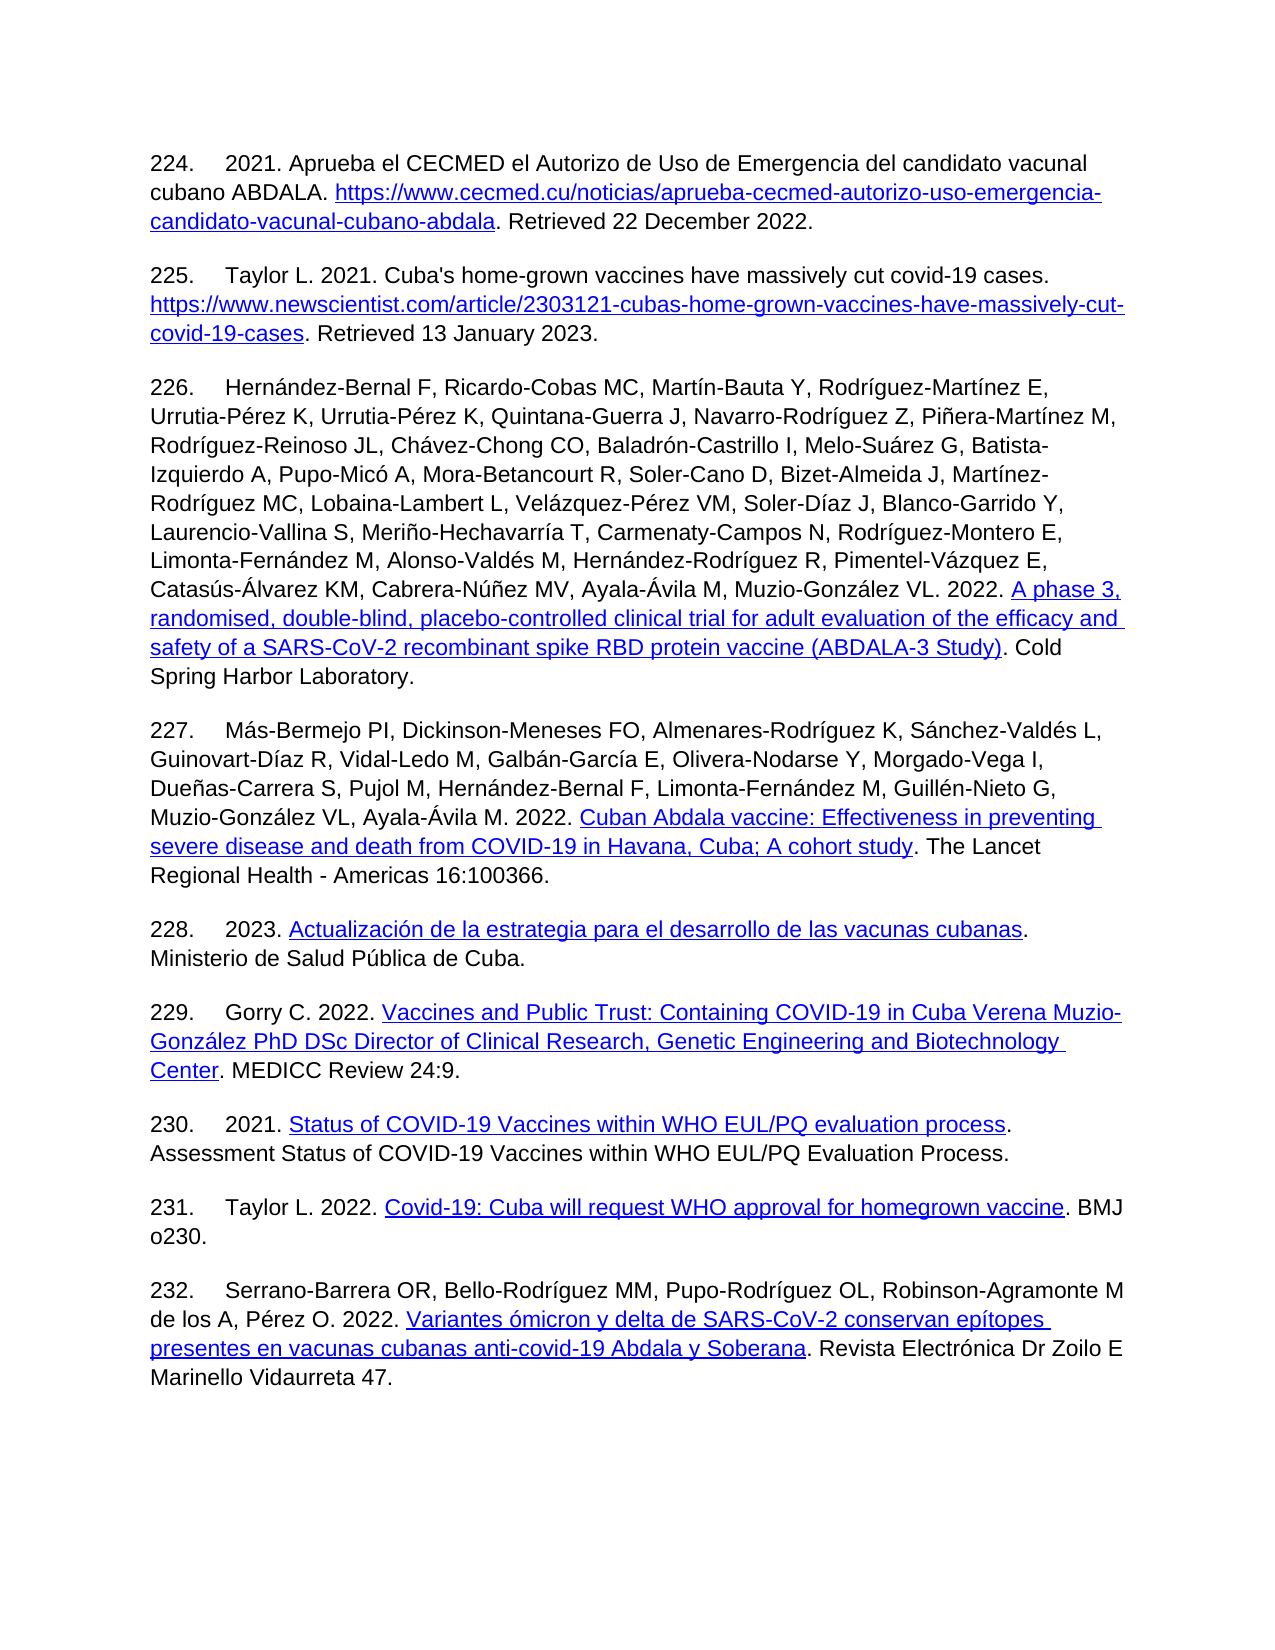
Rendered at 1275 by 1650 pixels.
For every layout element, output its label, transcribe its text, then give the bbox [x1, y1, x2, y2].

text 226. Hernández-Bernal F, Ricardo-Cobas MC, Martín-Bauta Y, Rodríguez-Martínez E, Urrutia-Pérez K, Urrutia-Pérez K, Quintana-Guerra J, Navarro-Rodríguez Z, Piñera-Martínez M, Rodríguez-Reinoso JL, Chávez-Chong CO, Baladrón-Castrillo I, Melo-Suárez G, Batista-Izquierdo A, Pupo-Micó A, Mora-Betancourt R, Soler-Cano D, Bizet-Almeida J, Martínez-Rodríguez MC, Lobaina-Lambert L, Velázquez-Pérez VM, Soler-Díaz J, Blanco-Garrido Y, Laurencio-Vallina S, Meriño-Hechavarría T, Carmenaty-Campos N, Rodríguez-Montero E, Limonta-Fernández M, Alonso-Valdés M, Hernández-Rodríguez R, Pimentel-Vázquez E, Catasús-Álvarez KM, Cabrera-Núñez MV, Ayala-Ávila M, Muzio-González VL. 2022. A phase 3, randomised, double-blind, placebo-controlled clinical trial for adult evaluation of the efficacy and safety of a SARS-CoV-2 recombinant spike RBD protein vaccine (ABDALA-3 Study). Cold Spring Harbor Laboratory. [150, 374, 1125, 628]
text 229. Gorry C. 2022. Vaccines and Public Trust: Containing COVID-19 in Cuba Verena Muzio-González PhD DSc Director of Clinical Research, Genetic Engineering and Biotechnology Center. MEDICC Review 24:9. [150, 999, 1125, 1083]
text 231. Taylor L. 2022. Covid-19: Cuba will request WHO approval for homegrown vaccine. BMJ o230. [150, 1194, 1125, 1249]
text 226. Hernández-Bernal F, Ricardo-Cobas MC, Martín-Bauta Y, Rodríguez-Martínez E, Urrutia-Pérez K, Urrutia-Pérez K, Quintana-Guerra J, Navarro-Rodríguez Z, Piñera-Martínez M, Rodríguez-Reinoso JL, Chávez-Chong CO, Baladrón-Castrillo I, Melo-Suárez G, Batista-Izquierdo A, Pupo-Micó A, Mora-Betancourt R, Soler-Cano D, Bizet-Almeida J, Martínez-Rodríguez MC, Lobaina-Lambert L, Velázquez-Pérez VM, Soler-Díaz J, Blanco-Garrido Y, Laurencio-Vallina S, Meriño-Hechavarría T, Carmenaty-Campos N, Rodríguez-Montero E, Limonta-Fernández M, Alonso-Valdés M, Hernández-Rodríguez R, Pimentel-Vázquez E, Catasús-Álvarez KM, Cabrera-Núñez MV, Ayala-Ávila M, Muzio-González VL. 2022. A phase 3, randomised, double-blind, placebo-controlled clinical trial for adult evaluation of the efficacy and safety of a SARS-CoV-2 recombinant spike RBD protein vaccine (ABDALA-3 Study). Cold Spring Harbor Laboratory. [150, 629, 1125, 690]
text 224. 2021. Aprueba el CECMED el Autorizo de Uso de Emergencia del candidato vacunal cubano ABDALA. https://www.cecmed.cu/noticias/aprueba-cecmed-autorizo-uso-emergencia-candidato-vacunal-cubano-abdala. Retrieved 22 December 2022. [150, 150, 1125, 234]
text 225. Taylor L. 2021. Cuba's home-grown vaccines have massively cut covid-19 cases. https://www.newscientist.com/article/2303121-cubas-home-grown-vaccines-have-massively-cut-covid-19-cases. Retrieved 13 January 2023. [150, 315, 1125, 346]
text 230. 2021. Status of COVID-19 Vaccines within WHO EUL/PQ evaluation process. Assessment Status of COVID-19 Vaccines within WHO EUL/PQ Evaluation Process. [150, 1111, 1125, 1166]
text 232. Serrano-Barrera OR, Bello-Rodríguez MM, Pupo-Rodríguez OL, Robinson-Agramonte M de los A, Pérez O. 2022. Variantes ómicron y delta de SARS-CoV-2 conservan epítopes presentes en vacunas cubanas anti-covid-19 Abdala y Soberana. Revista Electrónica Dr Zoilo E Marinello Vidaurreta 47. [150, 1277, 1125, 1390]
text 225. Taylor L. 2021. Cuba's home-grown vaccines have massively cut covid-19 cases. https://www.newscientist.com/article/2303121-cubas-home-grown-vaccines-have-massively-cut-covid-19-cases. Retrieved 13 January 2023. [150, 262, 1125, 314]
text 227. Más-Bermejo PI, Dickinson-Meneses FO, Almenares-Rodríguez K, Sánchez-Valdés L, Guinovart-Díaz R, Vidal-Ledo M, Galbán-García E, Olivera-Nodarse Y, Morgado-Vega I, Dueñas-Carrera S, Pujol M, Hernández-Bernal F, Limonta-Fernández M, Guillén-Nieto G, Muzio-González VL, Ayala-Ávila M. 2022. Cuban Abdala vaccine: Effectiveness in preventing severe disease and death from COVID-19 in Havana, Cuba; A cohort study. The Lancet Regional Health - Americas 16:100366. [150, 717, 1125, 888]
text 228. 2023. Actualización de la estrategia para el desarrollo de las vacunas cubanas. Ministerio de Salud Pública de Cuba. [150, 916, 1125, 971]
